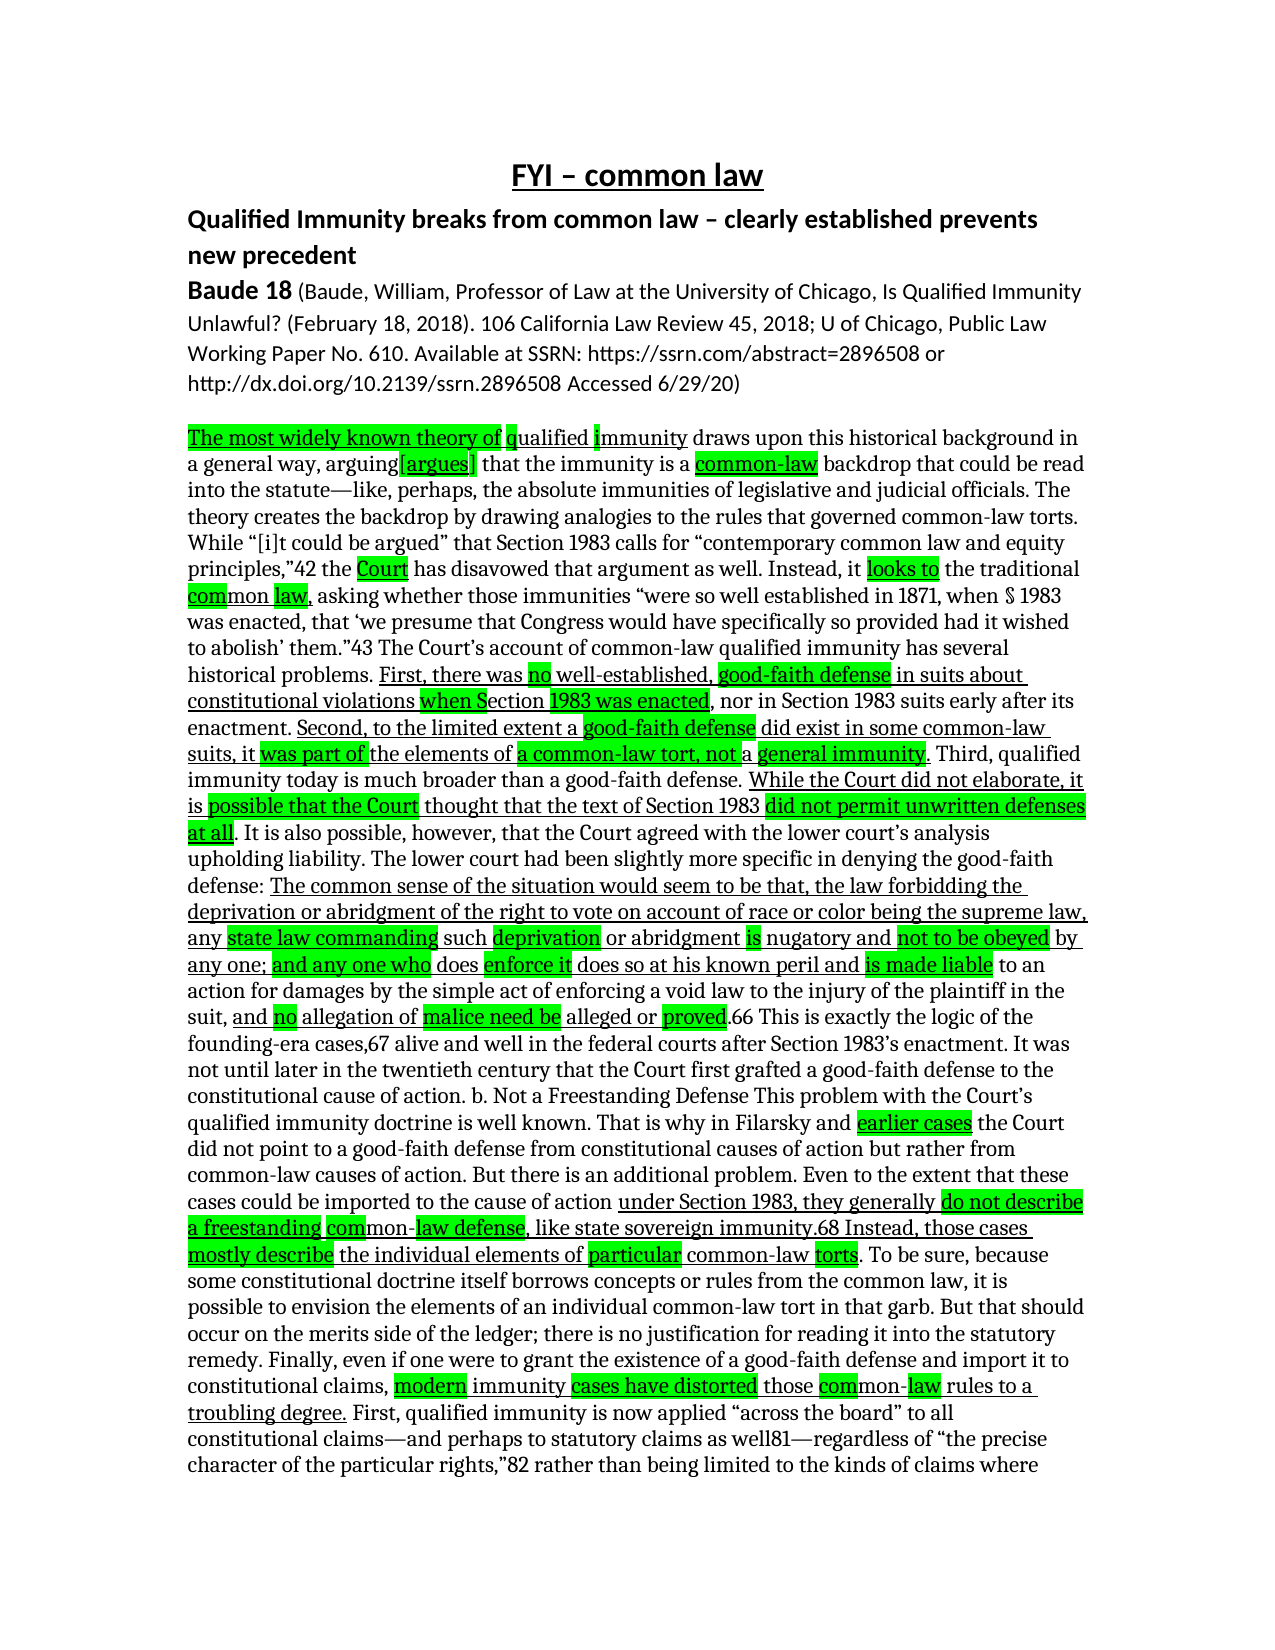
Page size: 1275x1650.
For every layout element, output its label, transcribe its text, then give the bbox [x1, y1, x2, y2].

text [187, 922, 1087, 1478]
subtitle FYI – common law [187, 154, 1087, 195]
text Baude 18 (Baude, William, Professor of Law at the University of Chicago, Is Qualified Immunity Unlawful? (February 18, 2018). 106 California Law Review 45, 2018; U of Chicago, Public Law Working Paper No. 610. Available at SSRN: https://ssrn.com/abstract=2896508 or http://dx.doi.org/10.2139/ssrn.2896508 Accessed 6/29/20) [187, 273, 1087, 397]
subtitle Qualified Immunity breaks from common law – clearly established prevents new precedent [187, 202, 1087, 271]
